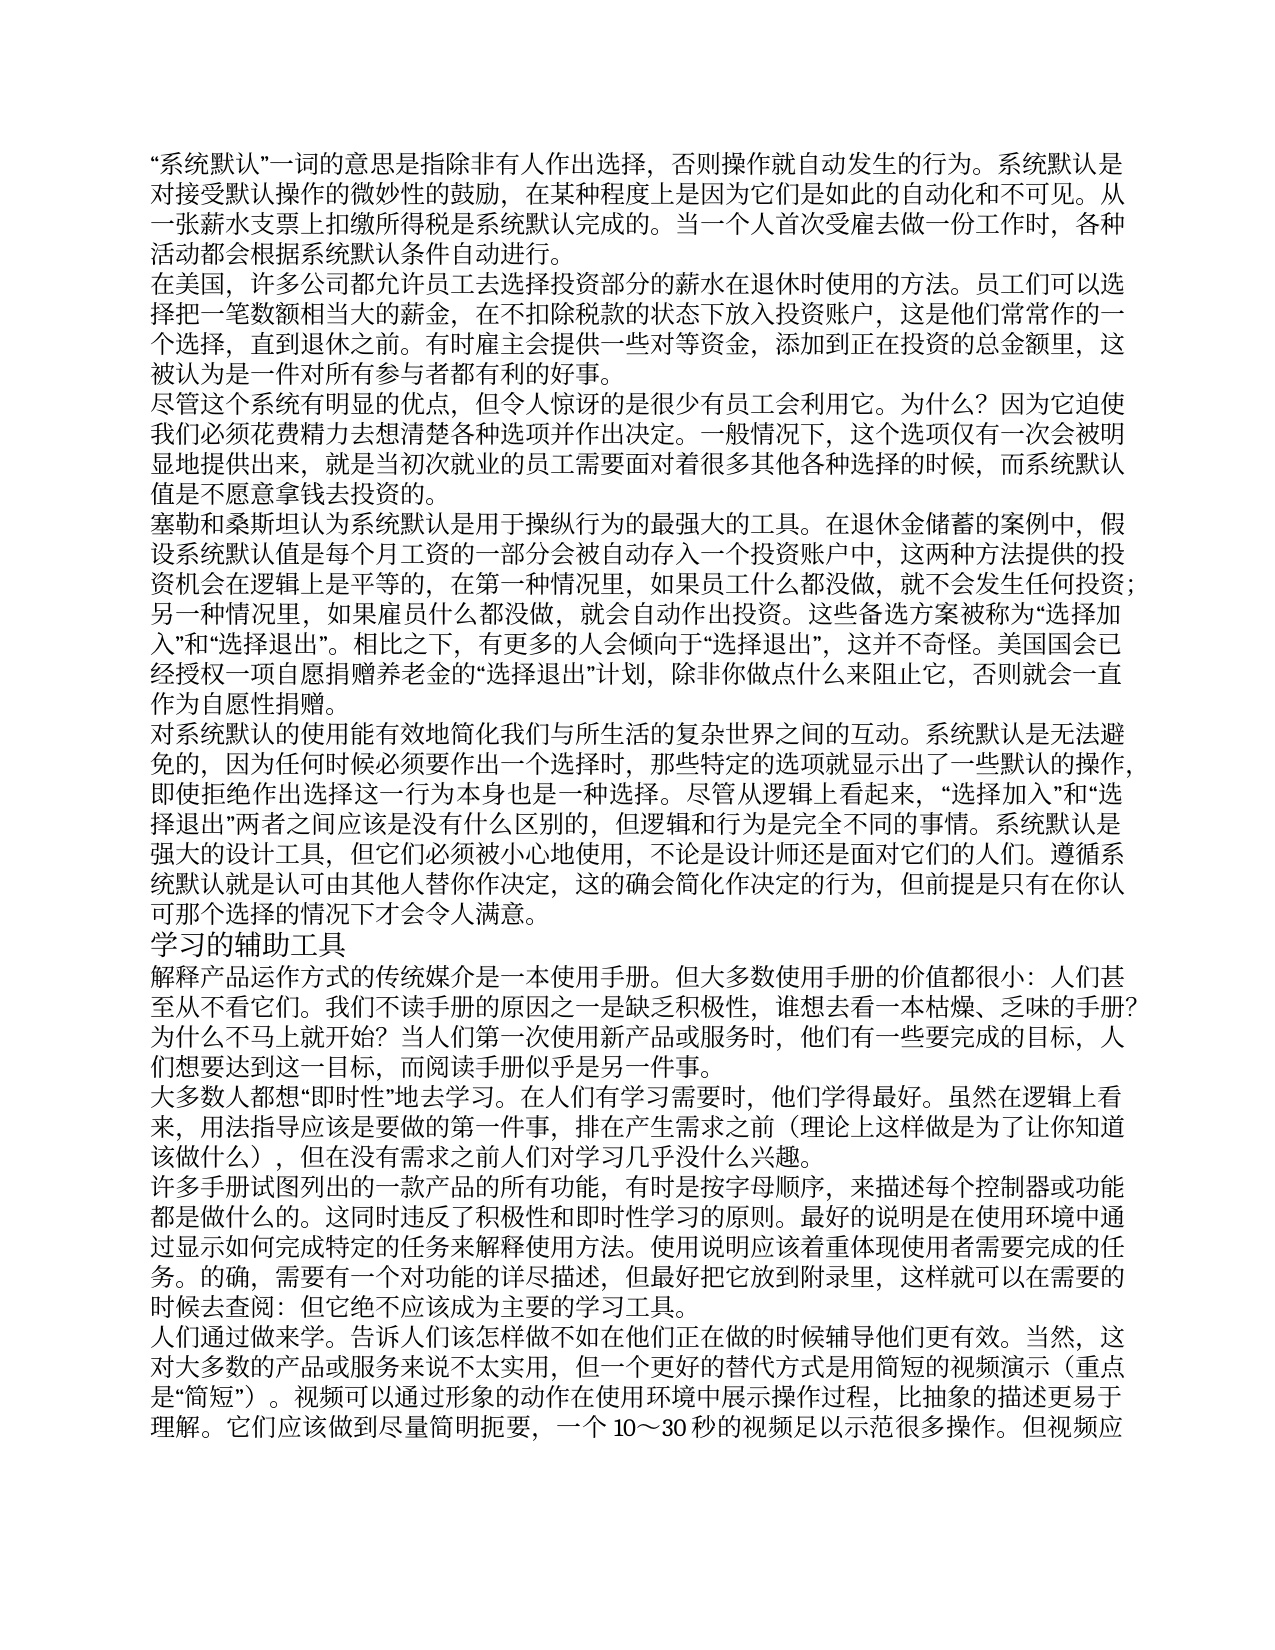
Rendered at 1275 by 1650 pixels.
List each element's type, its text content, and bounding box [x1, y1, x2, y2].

text 许多手册试图列出的一款产品的所有功能，有时是按字母顺序，来描述每个控制器或功能都是做什么的。这同时违反了积极性和即时性学习的原则。最好的说明是在使用环境中通过显示如何完成特定的任务来解释使用方法。使用说明应该着重体现使用者需要完成的任务。的确，需要有一个对功能的详尽描述，但最好把它放到附录里，这样就可以在需要的时候去查阅：但它绝不应该成为主要的学习工具。 [150, 1172, 1125, 1322]
text 塞勒和桑斯坦认为系统默认是用于操纵行为的最强大的工具。在退休金储蓄的案例中，假设系统默认值是每个月工资的一部分会被自动存入一个投资账户中，这两种方法提供的投资机会在逻辑上是平等的，在第一种情况里，如果员工什么都没做，就不会发生任何投资；另一种情况里，如果雇员什么都没做，就会自动作出投资。这些备选方案被称为“选择加入”和“选择退出”。相比之下，有更多的人会倾向于“选择退出”，这并不奇怪。美国国会已经授权一项自愿捐赠养老金的“选择退出”计划，除非你做点什么来阻止它，否则就会一直作为自愿性捐赠。 [150, 510, 1125, 720]
text “系统默认”一词的意思是指除非有人作出选择，否则操作就自动发生的行为。系统默认是对接受默认操作的微妙性的鼓励，在某种程度上是因为它们是如此的自动化和不可见。从一张薪水支票上扣缴所得税是系统默认完成的。当一个人首次受雇去做一份工作时，各种活动都会根据系统默认条件自动进行。 [150, 150, 1125, 270]
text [150, 1322, 1125, 1442]
text 学习的辅助工具 [150, 930, 1125, 962]
text 解释产品运作方式的传统媒介是一本使用手册。但大多数使用手册的价值都很小：人们甚至从不看它们。我们不读手册的原因之一是缺乏积极性，谁想去看一本枯燥、乏味的手册？为什么不马上就开始？当人们第一次使用新产品或服务时，他们有一些要完成的目标，人们想要达到这一目标，而阅读手册似乎是另一件事。 [150, 962, 1125, 1082]
text 大多数人都想“即时性”地去学习。在人们有学习需要时，他们学得最好。虽然在逻辑上看来，用法指导应该是要做的第一件事，排在产生需求之前（理论上这样做是为了让你知道该做什么），但在没有需求之前人们对学习几乎没什么兴趣。 [150, 1082, 1125, 1172]
text 在美国，许多公司都允许员工去选择投资部分的薪水在退休时使用的方法。员工们可以选择把一笔数额相当大的薪金，在不扣除税款的状态下放入投资账户，这是他们常常作的一个选择，直到退休之前。有时雇主会提供一些对等资金，添加到正在投资的总金额里，这被认为是一件对所有参与者都有利的好事。 [150, 270, 1125, 390]
text 尽管这个系统有明显的优点，但令人惊讶的是很少有员工会利用它。为什么？因为它迫使我们必须花费精力去想清楚各种选项并作出决定。一般情况下，这个选项仅有一次会被明显地提供出来，就是当初次就业的员工需要面对着很多其他各种选择的时候，而系统默认值是不愿意拿钱去投资的。 [150, 390, 1125, 510]
text 对系统默认的使用能有效地简化我们与所生活的复杂世界之间的互动。系统默认是无法避免的，因为任何时候必须要作出一个选择时，那些特定的选项就显示出了一些默认的操作，即使拒绝作出选择这一行为本身也是一种选择。尽管从逻辑上看起来，“选择加入”和“选择退出”两者之间应该是没有什么区别的，但逻辑和行为是完全不同的事情。系统默认是强大的设计工具，但它们必须被小心地使用，不论是设计师还是面对它们的人们。遵循系统默认就是认可由其他人替你作决定，这的确会简化作决定的行为，但前提是只有在你认可那个选择的情况下才会令人满意。 [150, 720, 1125, 930]
